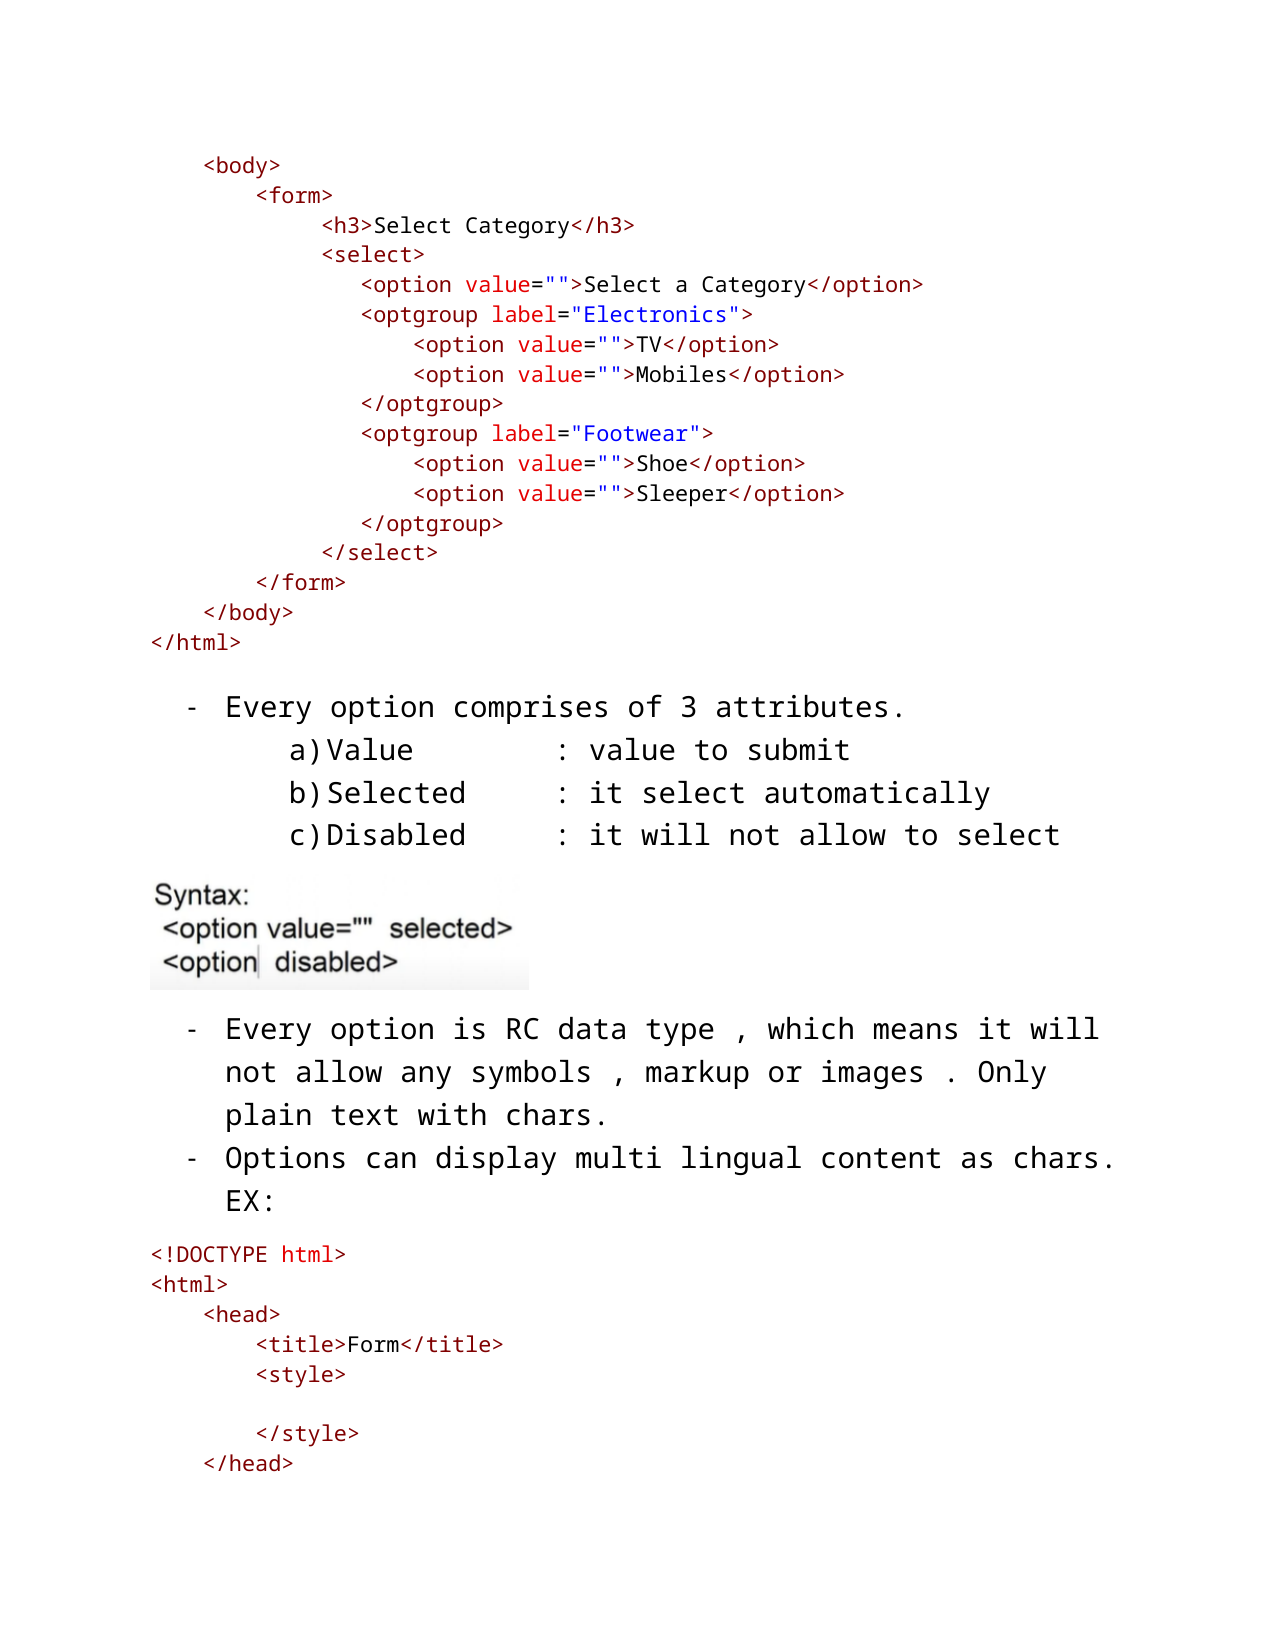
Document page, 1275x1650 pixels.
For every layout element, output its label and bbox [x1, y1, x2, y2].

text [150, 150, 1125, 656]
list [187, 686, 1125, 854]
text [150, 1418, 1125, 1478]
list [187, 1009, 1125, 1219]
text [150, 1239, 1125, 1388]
picture [150, 874, 530, 990]
